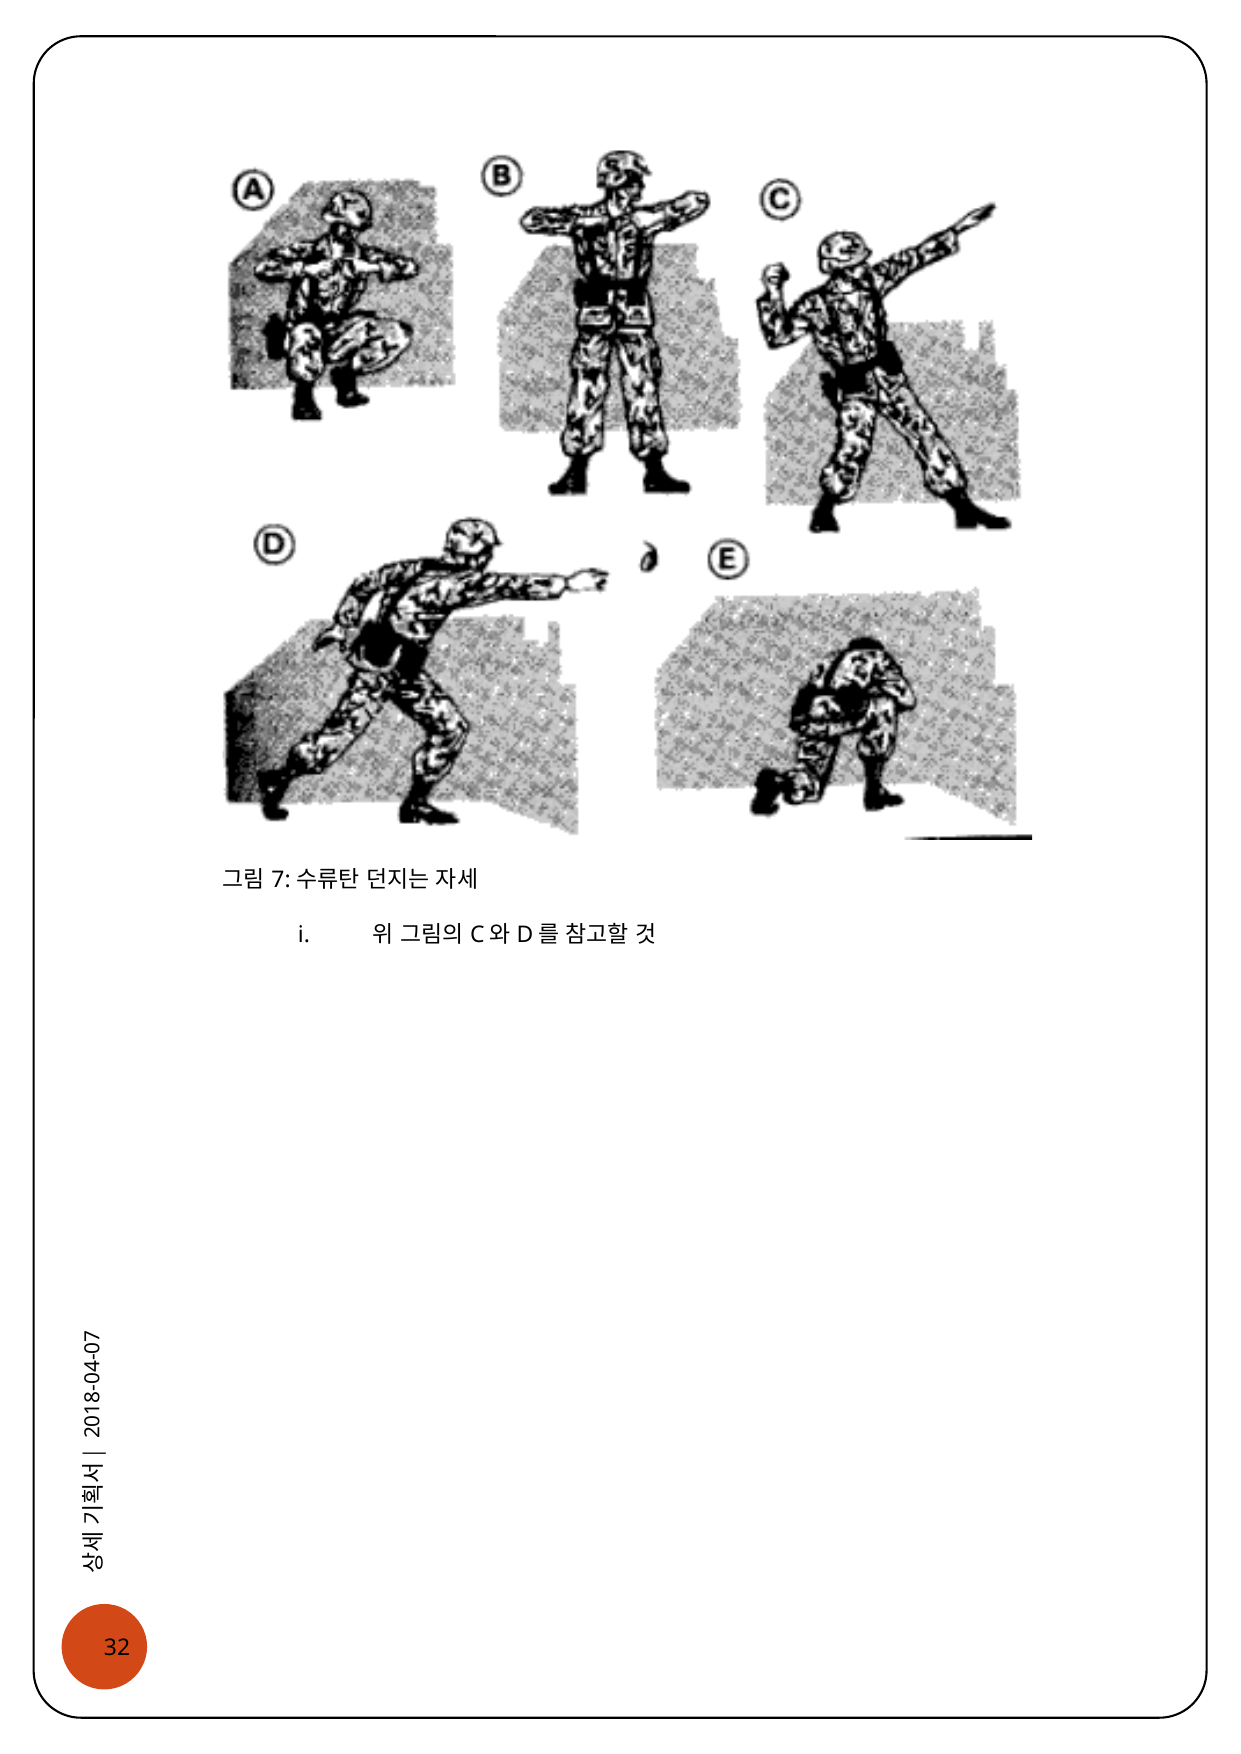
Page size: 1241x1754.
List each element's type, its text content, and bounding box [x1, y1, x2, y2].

picture [222, 150, 1033, 840]
text 그림 7: 수류탄 던지는 자세 [148, 861, 1092, 894]
list 위 그림의 C와 D를 참고할 것 [298, 916, 1092, 949]
